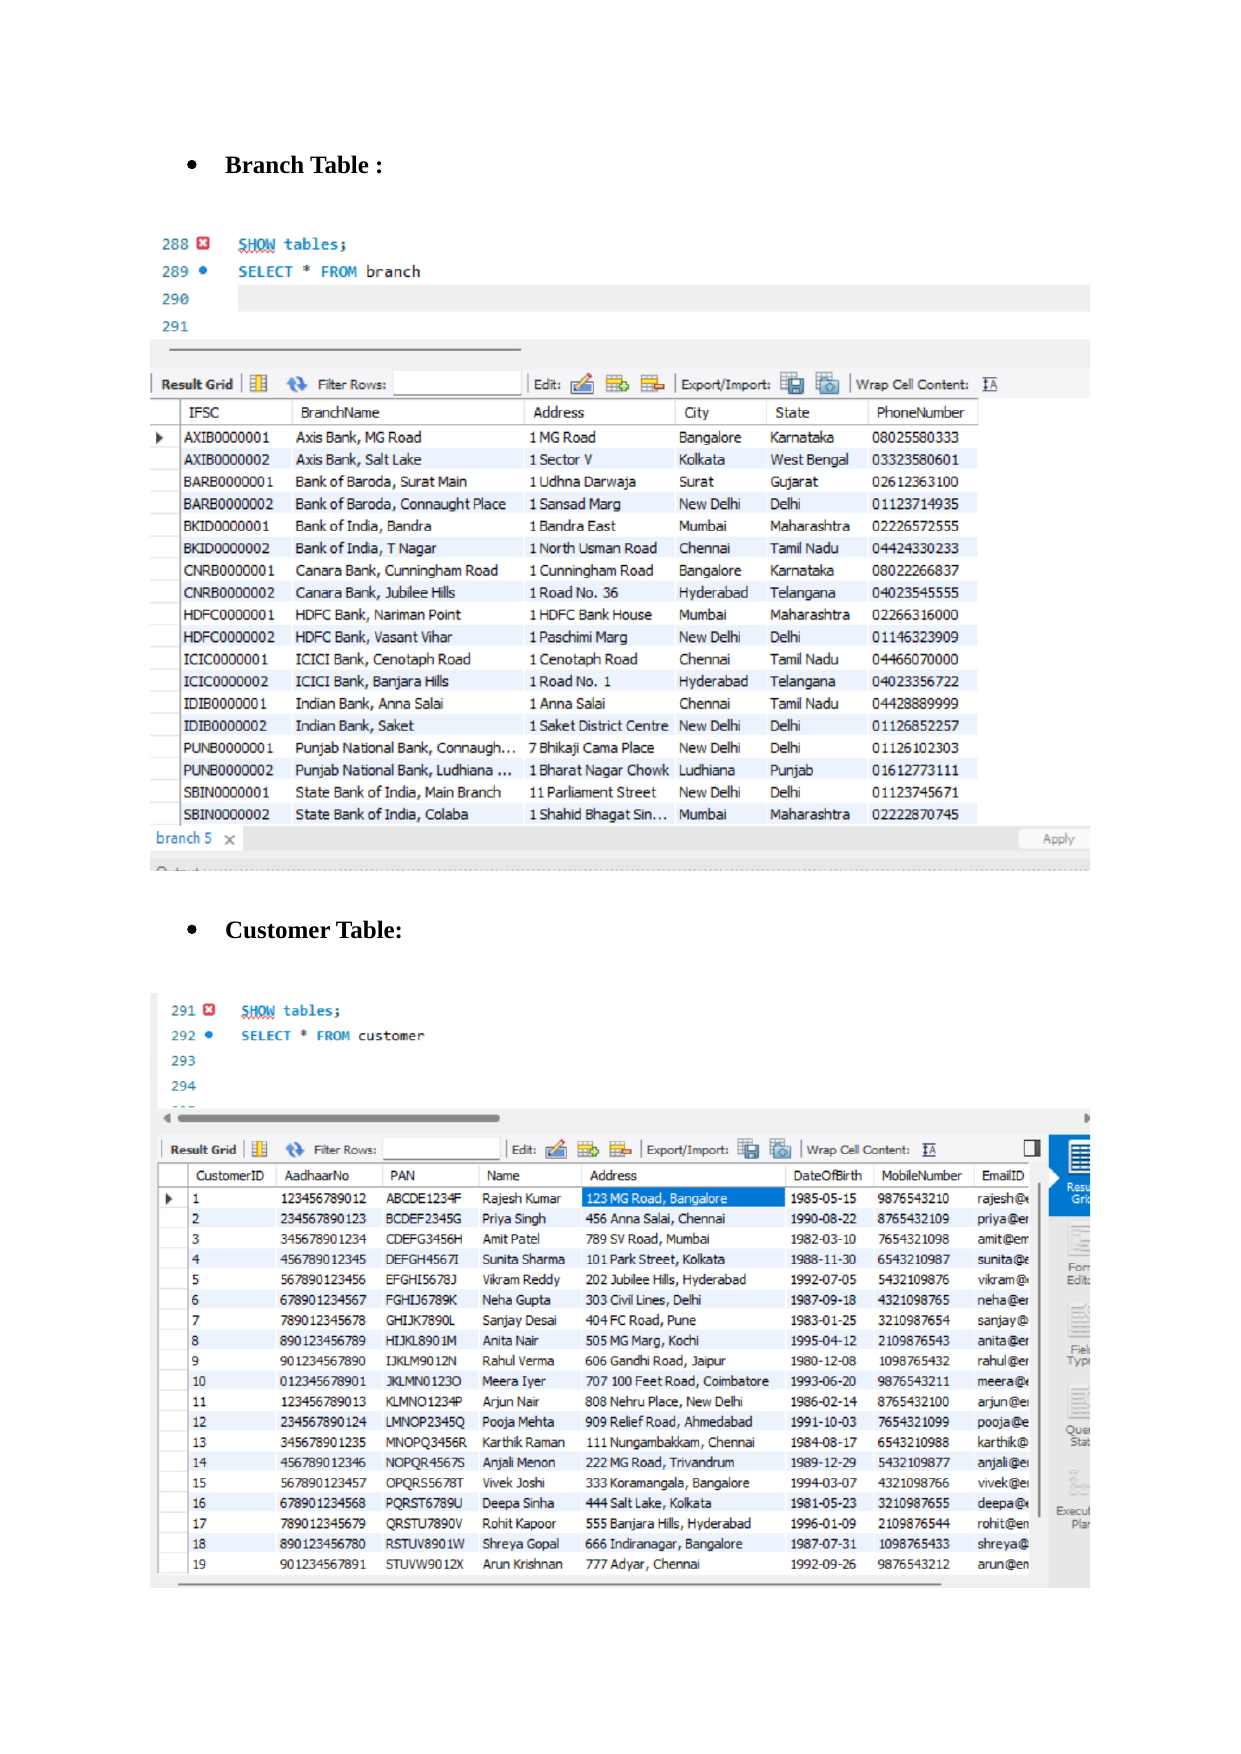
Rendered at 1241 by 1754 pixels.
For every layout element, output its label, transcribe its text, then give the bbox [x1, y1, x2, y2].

list Customer Table: [187, 915, 1090, 943]
list Branch Table : [187, 150, 1090, 179]
picture [150, 224, 1091, 871]
picture [150, 993, 1091, 1588]
